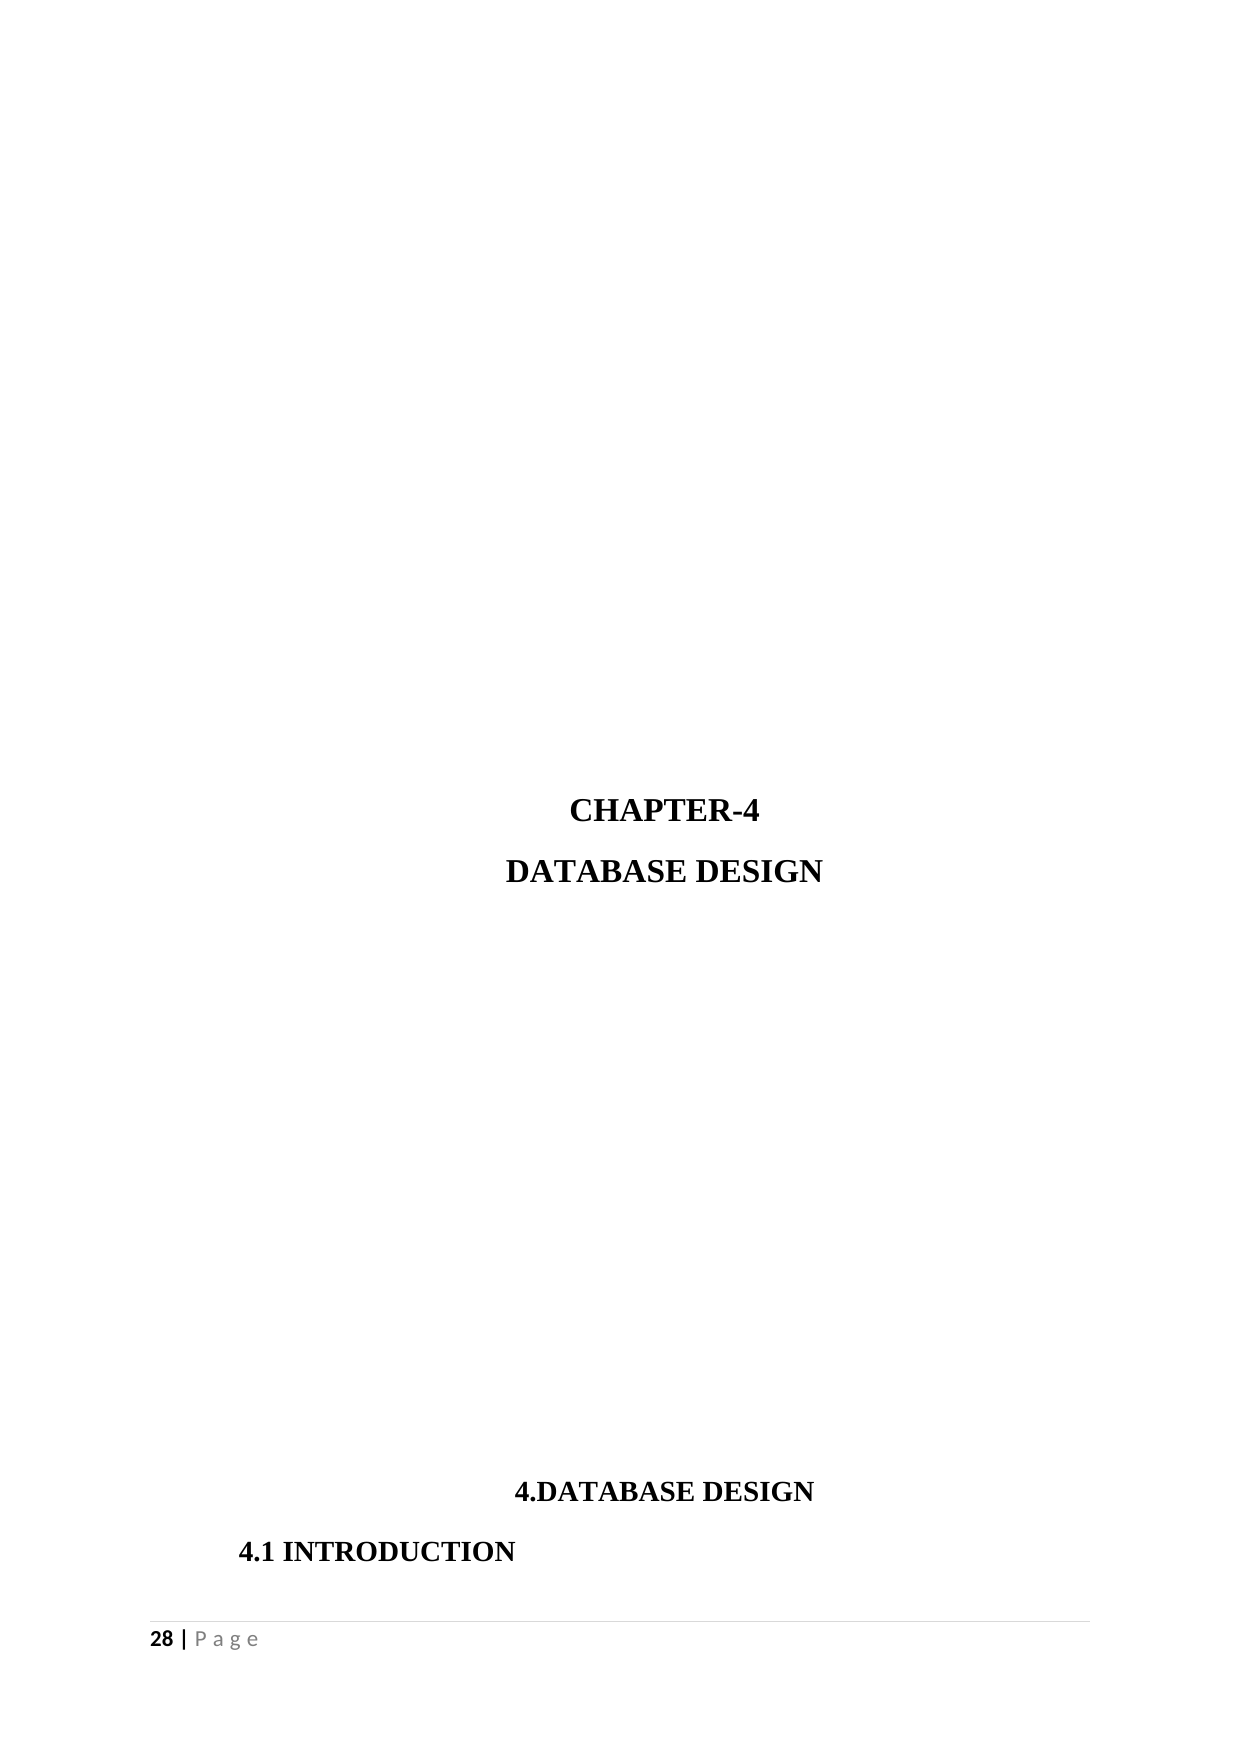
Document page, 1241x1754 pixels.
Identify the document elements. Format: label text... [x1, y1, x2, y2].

text CHAPTER-4 [238, 790, 1090, 829]
text 4.DATABASE DESIGN [238, 1474, 1090, 1508]
text 4.1 INTRODUCTION [238, 1534, 1090, 1567]
text DATABASE DESIGN [238, 851, 1090, 889]
